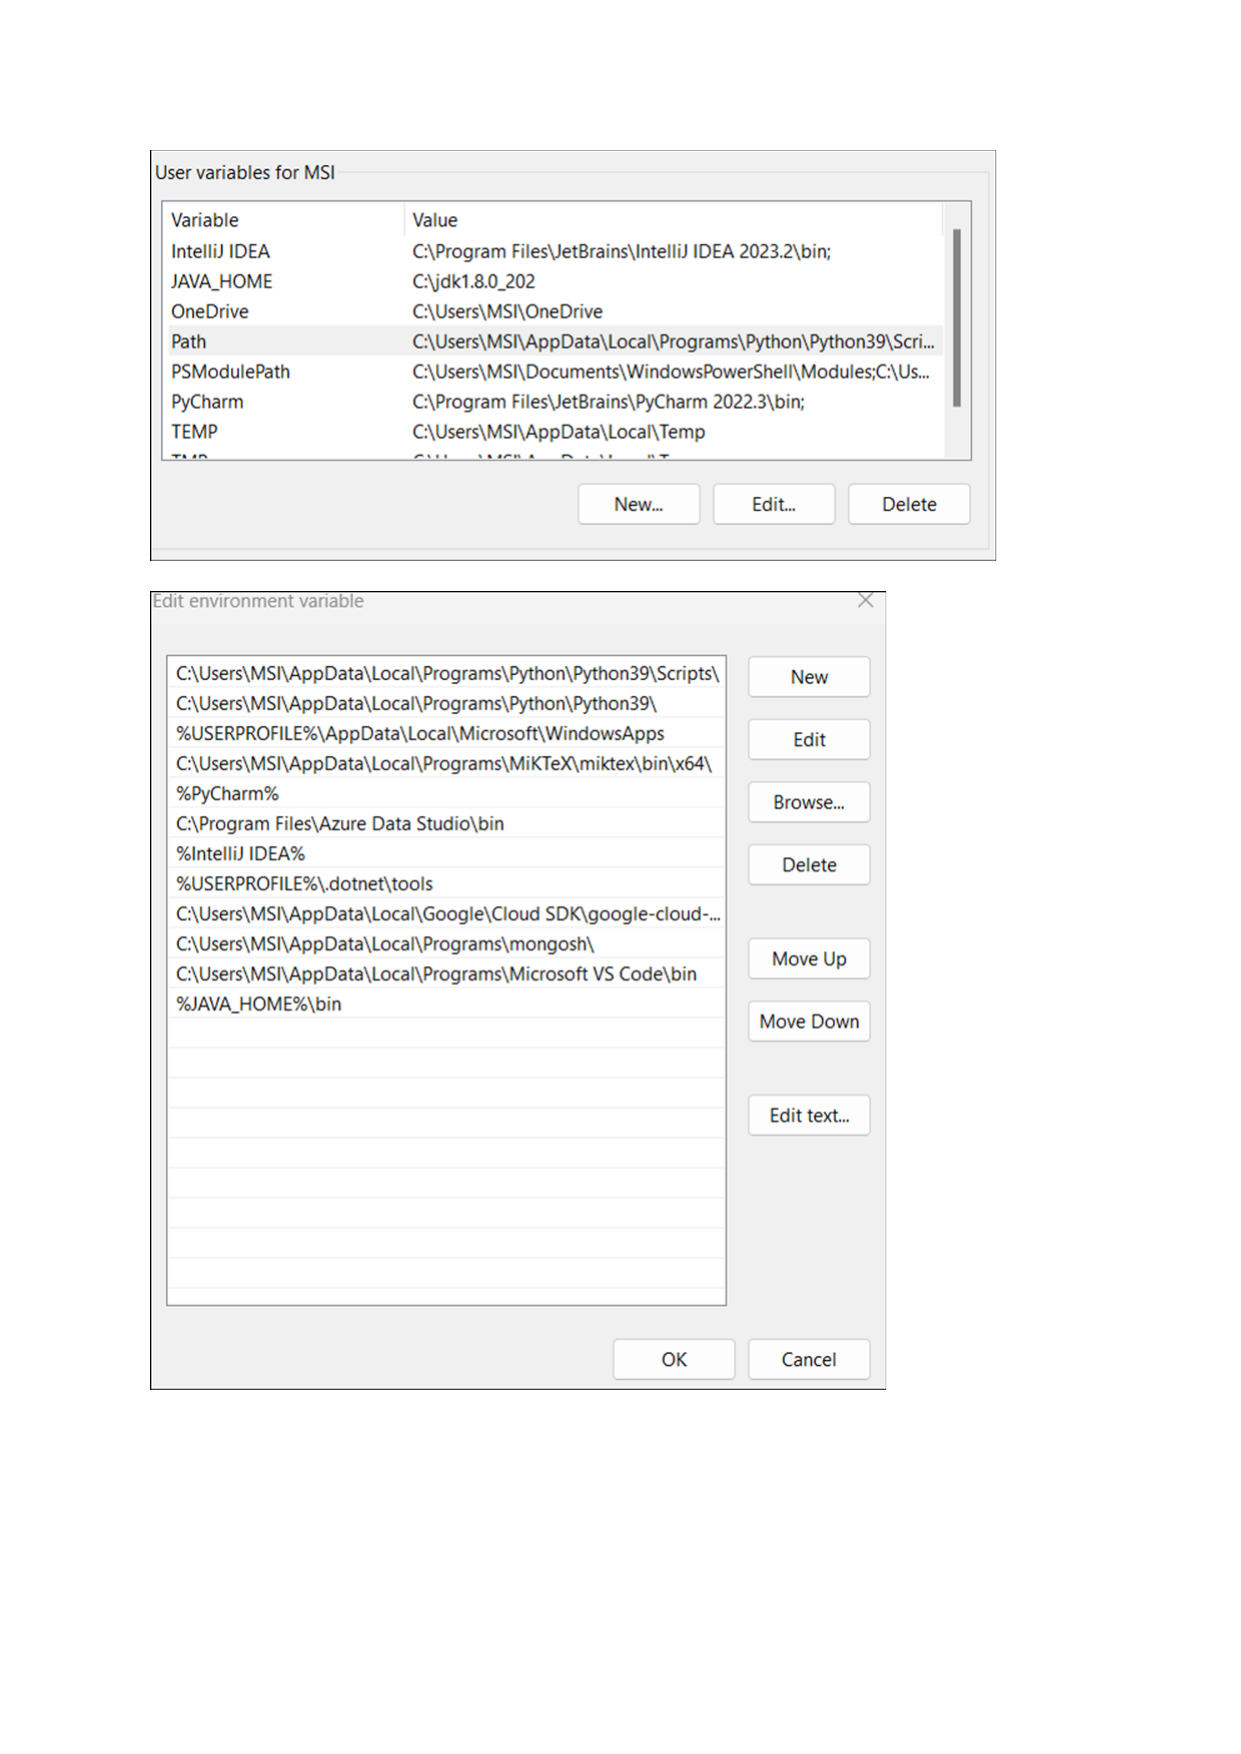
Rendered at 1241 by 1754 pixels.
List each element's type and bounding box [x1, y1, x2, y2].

picture [150, 591, 887, 1390]
picture [150, 150, 997, 561]
